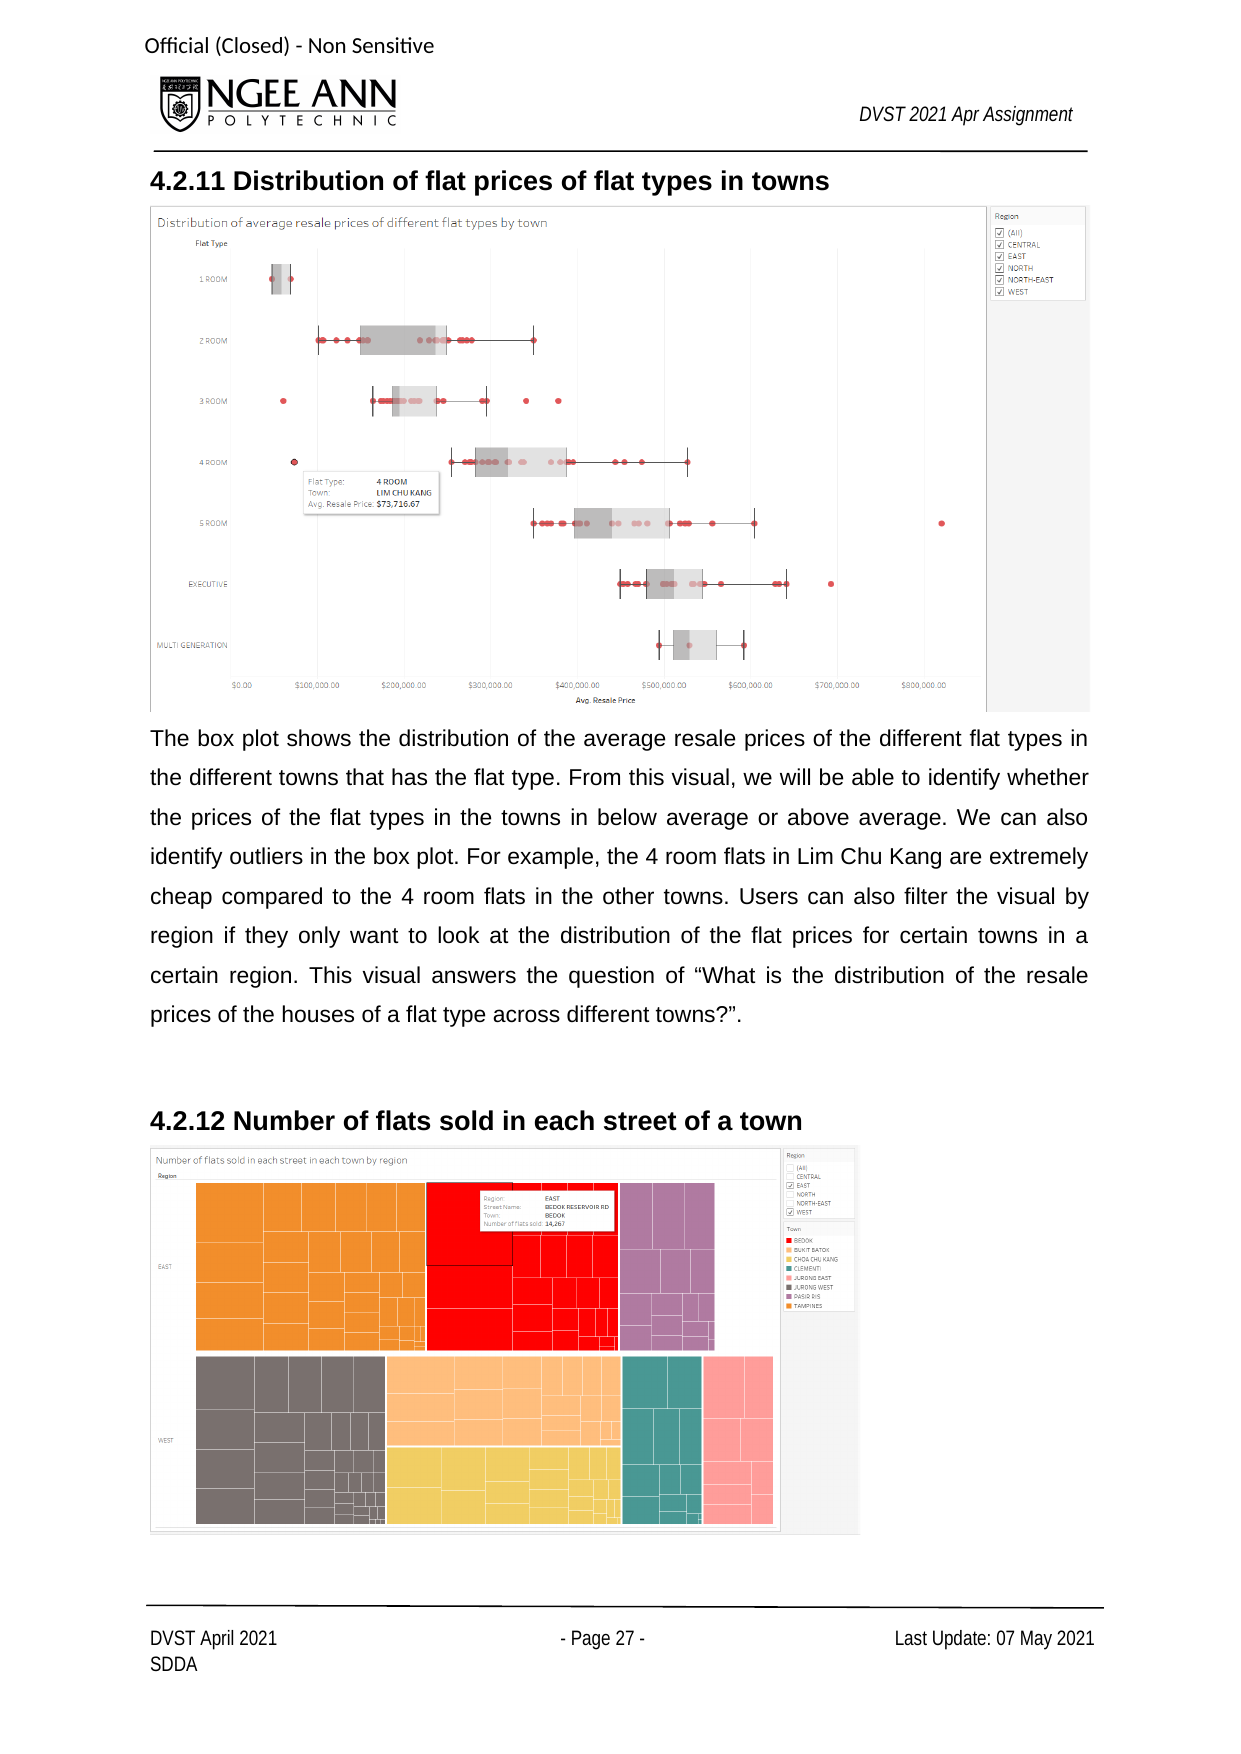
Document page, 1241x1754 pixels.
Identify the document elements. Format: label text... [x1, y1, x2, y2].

picture [150, 1145, 861, 1535]
picture [150, 75, 402, 134]
subtitle 4.2.12 Number of flats sold in each street of a town [150, 1105, 1090, 1136]
picture [150, 205, 1091, 712]
subtitle 4.2.11 Distribution of flat prices of flat types in towns [150, 165, 1090, 196]
text The box plot shows the distribution of the average resale prices of the different flat types in the different towns that has the flat type. From this visual, we will be able to identify whether the prices of the flat types in the towns in below average or above average. We can also identify outliers in the box plot. For example, the 4 room flats in Lim Chu Kang are extremely cheap compared to the 4 room flats in the other towns. Users can also filter the visual by region if they only want to look at the distribution of the flat prices for certain towns in a certain region. This visual answers the question of “What is the distribution of the resale prices of the houses of a flat type across different towns?”. [150, 725, 1090, 1027]
